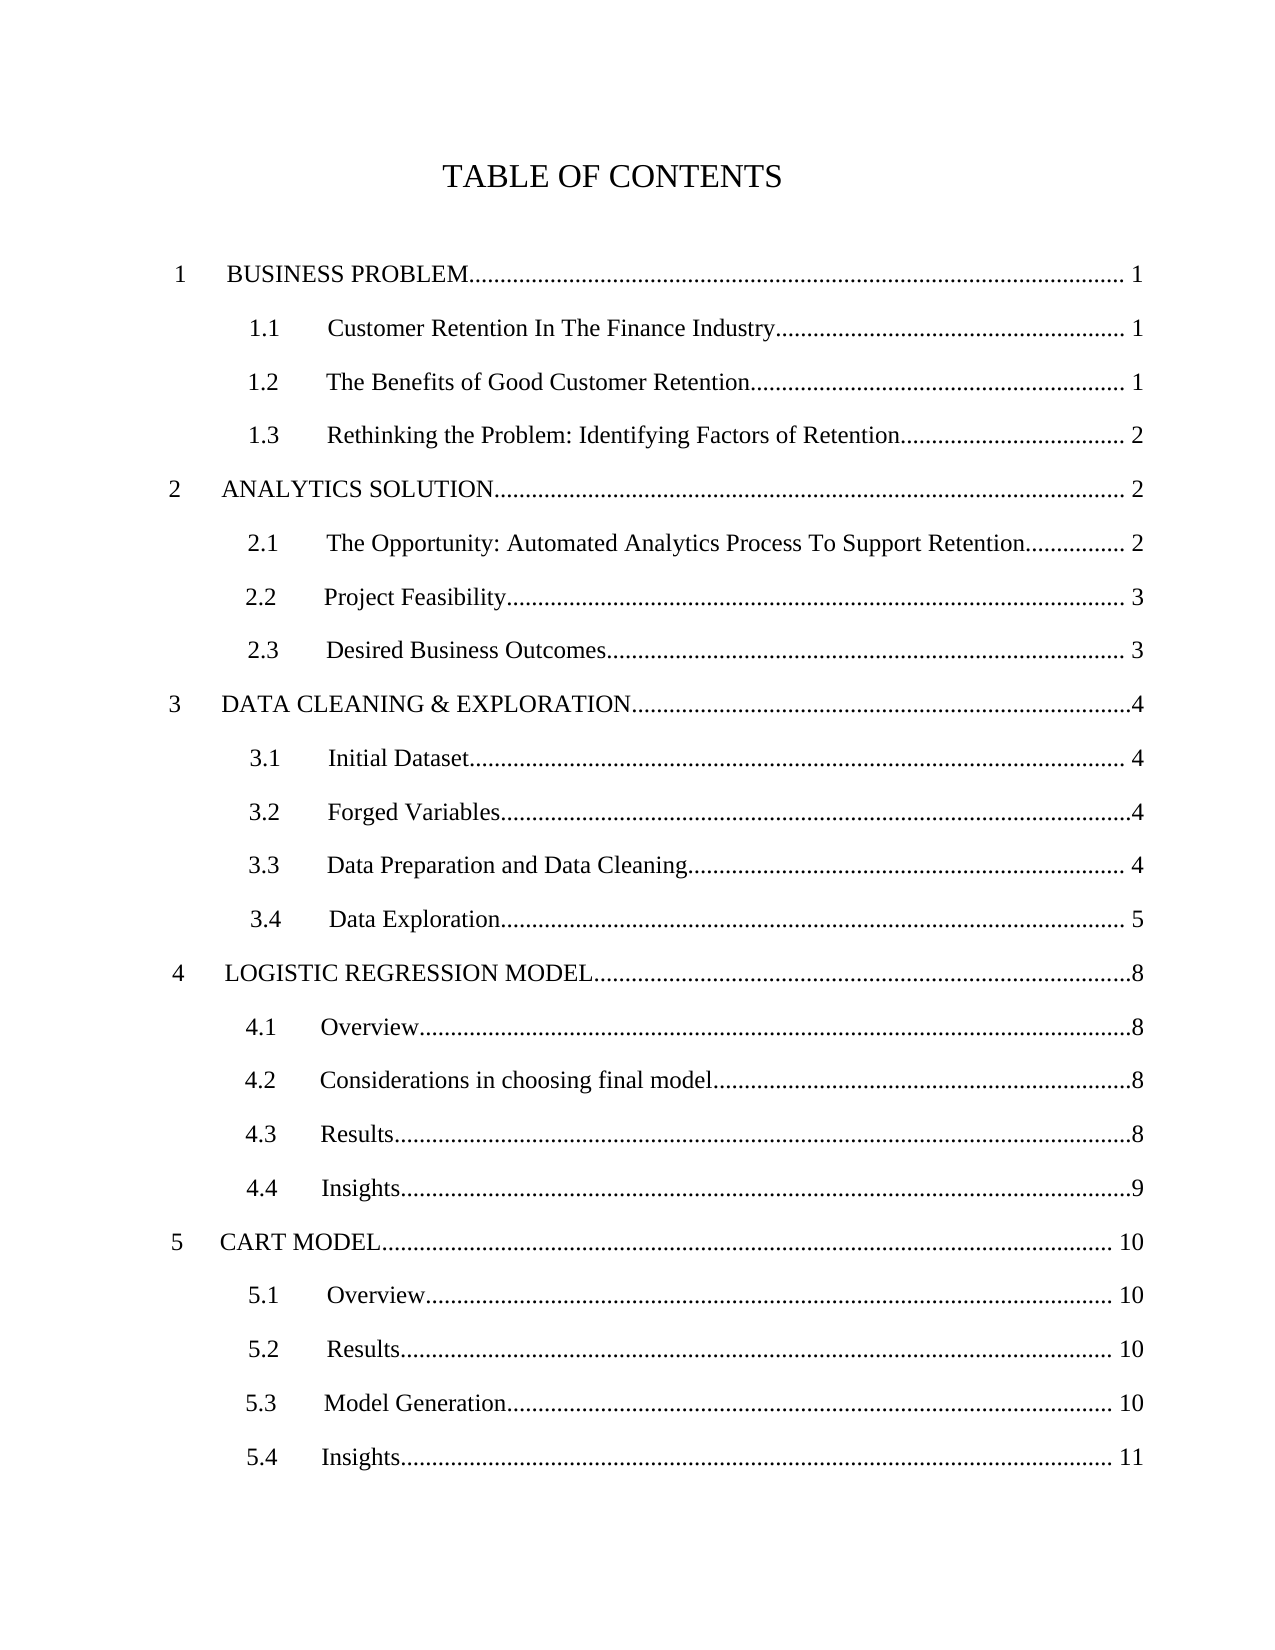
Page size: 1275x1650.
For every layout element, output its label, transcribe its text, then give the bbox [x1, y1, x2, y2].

text 3.4 Data Exploration.................................................................................................... 5 [225, 904, 1144, 933]
text 4.1 Overview..................................................................................................................8 [225, 1012, 1144, 1040]
text 4.2 Considerations in choosing final model...................................................................8 [225, 1065, 1144, 1094]
subtitle TABLE OF CONTENTS [250, 156, 975, 194]
text 4.4 Insights.....................................................................................................................9 [225, 1173, 1144, 1202]
text 2.2 Project Feasibility................................................................................................... 3 [225, 582, 1144, 610]
text 1.1 Customer Retention In The Finance Industry........................................................ 1 [225, 313, 1144, 342]
text 5.4 Insights.................................................................................................................. 11 [225, 1442, 1144, 1470]
text 5 CART MODEL..................................................................................................................... 10 [150, 1227, 1144, 1255]
text 4 LOGISTIC REGRESSION MODEL......................................................................................8 [150, 958, 1144, 987]
text 2.3 Desired Business Outcomes................................................................................... 3 [225, 635, 1144, 664]
text 5.3 Model Generation................................................................................................. 10 [225, 1388, 1144, 1417]
text 3.2 Forged Variables.....................................................................................................4 [225, 797, 1144, 825]
text 3.3 Data Preparation and Data Cleaning...................................................................... 4 [225, 850, 1144, 879]
text 3 DATA CLEANING & EXPLORATION................................................................................4 [150, 689, 1144, 718]
text 4.3 Results......................................................................................................................8 [225, 1119, 1144, 1148]
text 2 ANALYTICS SOLUTION..................................................................................................... 2 [150, 474, 1144, 503]
text 1.2 The Benefits of Good Customer Retention............................................................ 1 [225, 367, 1144, 395]
text 5.2 Results.................................................................................................................. 10 [225, 1334, 1144, 1363]
text 1 BUSINESS PROBLEM......................................................................................................... 1 [150, 259, 1144, 288]
text 1.3 Rethinking the Problem: Identifying Factors of Retention.................................... 2 [225, 420, 1144, 449]
text 5.1 Overview.............................................................................................................. 10 [225, 1280, 1144, 1309]
text 3.1 Initial Dataset......................................................................................................... 4 [225, 743, 1144, 772]
text 2.1 The Opportunity: Automated Analytics Process To Support Retention................ 2 [225, 528, 1144, 557]
